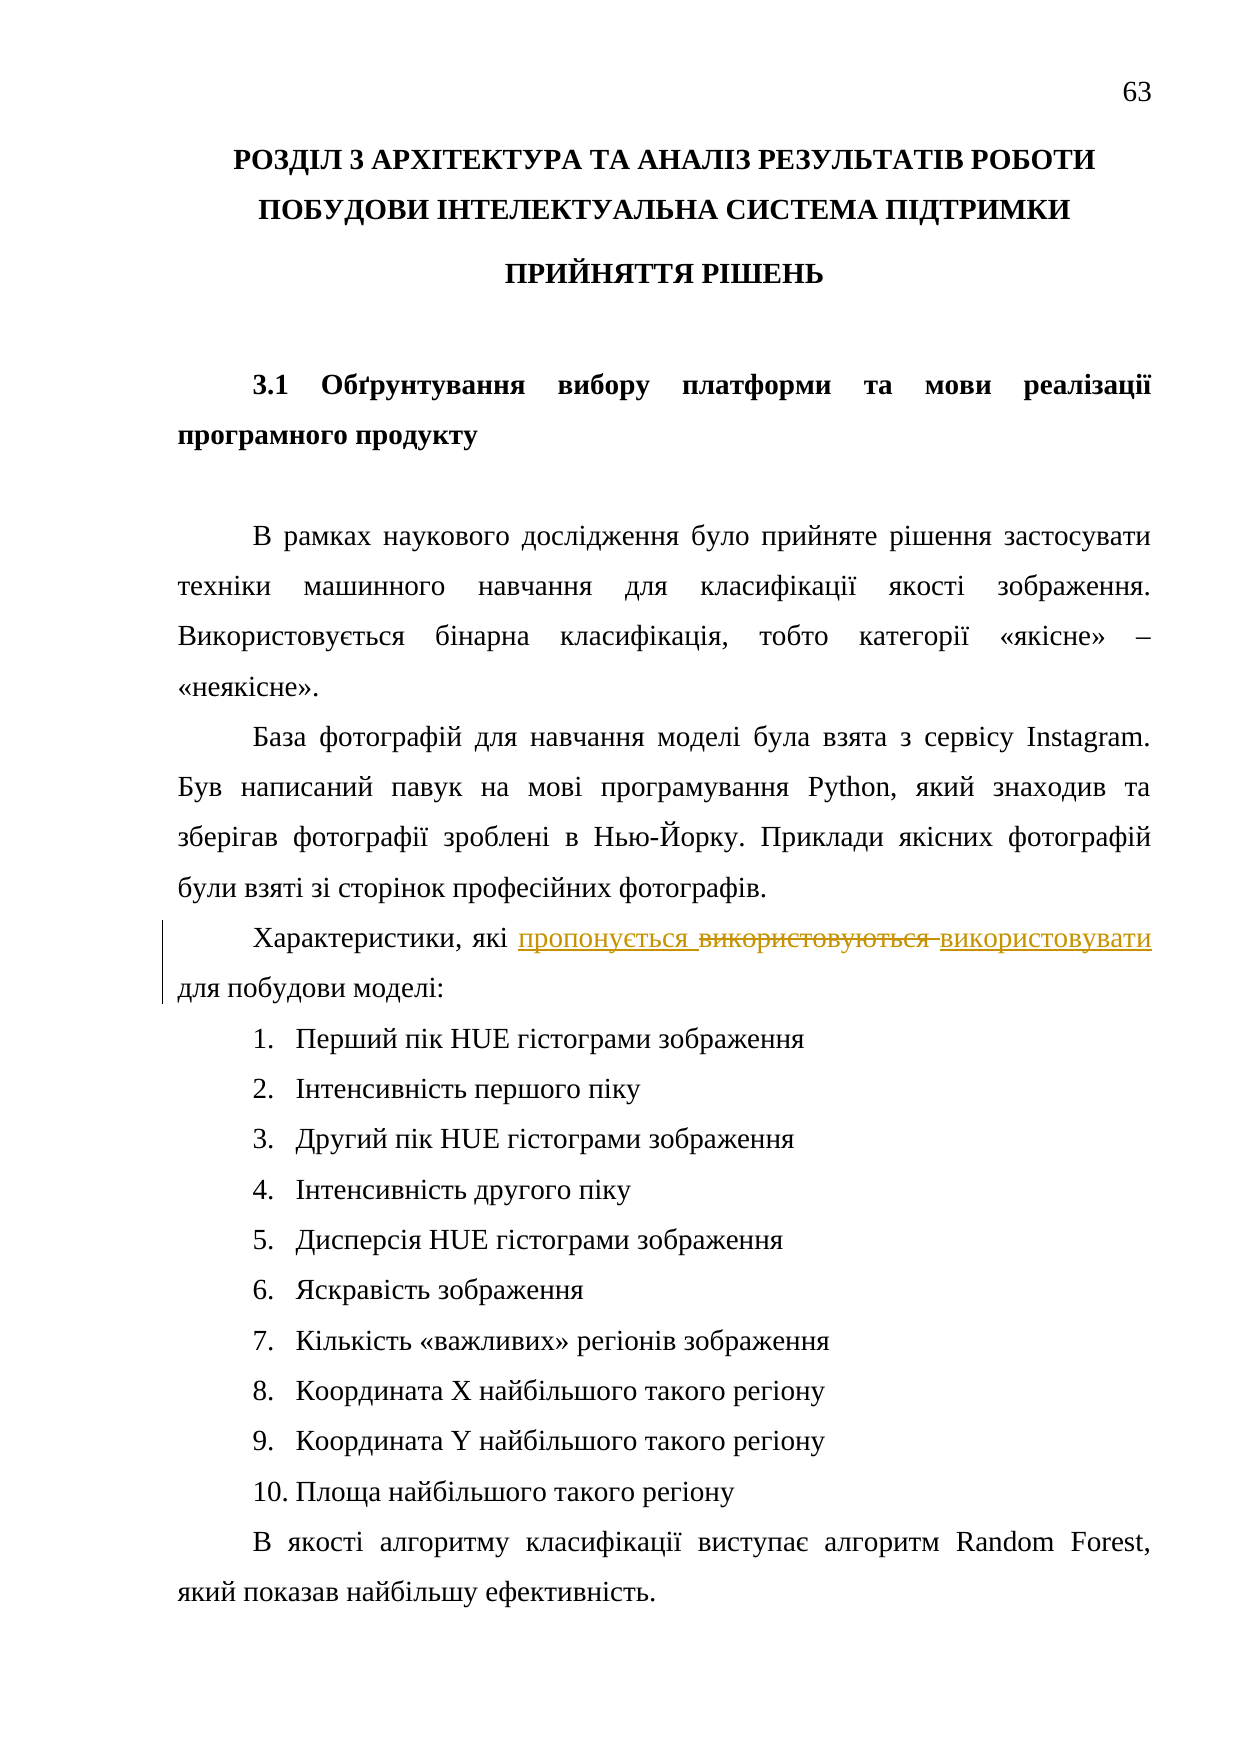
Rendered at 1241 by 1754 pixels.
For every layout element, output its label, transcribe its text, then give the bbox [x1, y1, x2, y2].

text В якості алгоритму класифікації виступає алгоритм Random Forest, який показав найбільшу ефективність. [177, 1524, 1152, 1608]
list Перший пік HUE гістограми зображення [177, 1021, 1152, 1054]
text В рамках наукового дослідження було прийняте рішення застосувати техніки машинного навчання для класифікації якості зображення. Використовується бінарна класифікація, тобто категорії «якісне» – «неякісне». [177, 518, 1152, 702]
subtitle РОЗДІЛ 3 АРХІТЕКТУРА ТА АНАЛІЗ РЕЗУЛЬТАТІВ РОБОТИ ПОБУДОВИ ІНТЕЛЕКТУАЛЬНА СИСТЕМА ПІДТРИМКИ ПРИЙНЯТТЯ РІШЕНЬ [177, 142, 1152, 294]
list Інтенсивність першого піку [177, 1071, 1152, 1105]
subtitle 3.1 Обґрунтування вибору платформи та мови реалізації програмного продукту [177, 367, 1152, 451]
text Характеристики, які для побудови моделі: [177, 920, 1152, 1004]
list Дисперсія HUE гістограми зображення [177, 1222, 1152, 1256]
list Другий пік HUE гістограми зображення [177, 1121, 1152, 1155]
list Координата Х найбільшого такого регіону [177, 1373, 1152, 1407]
list Координата Y найбільшого такого регіону [177, 1423, 1152, 1457]
list Інтенсивність другого піку [177, 1172, 1152, 1205]
list Кількість «важливих» регіонів зображення [177, 1323, 1152, 1356]
text База фотографій для навчання моделі була взята з сервісу Instagram. Був написаний павук на мові програмування Python, який знаходив та зберігав фотографії зроблені в Нью-Йорку. Приклади якісних фотографій були взяті зі сторінок професійних фотографів. [177, 719, 1152, 903]
list Яскравість зображення [177, 1272, 1152, 1306]
list Площа найбільшого такого регіону [177, 1474, 1152, 1507]
